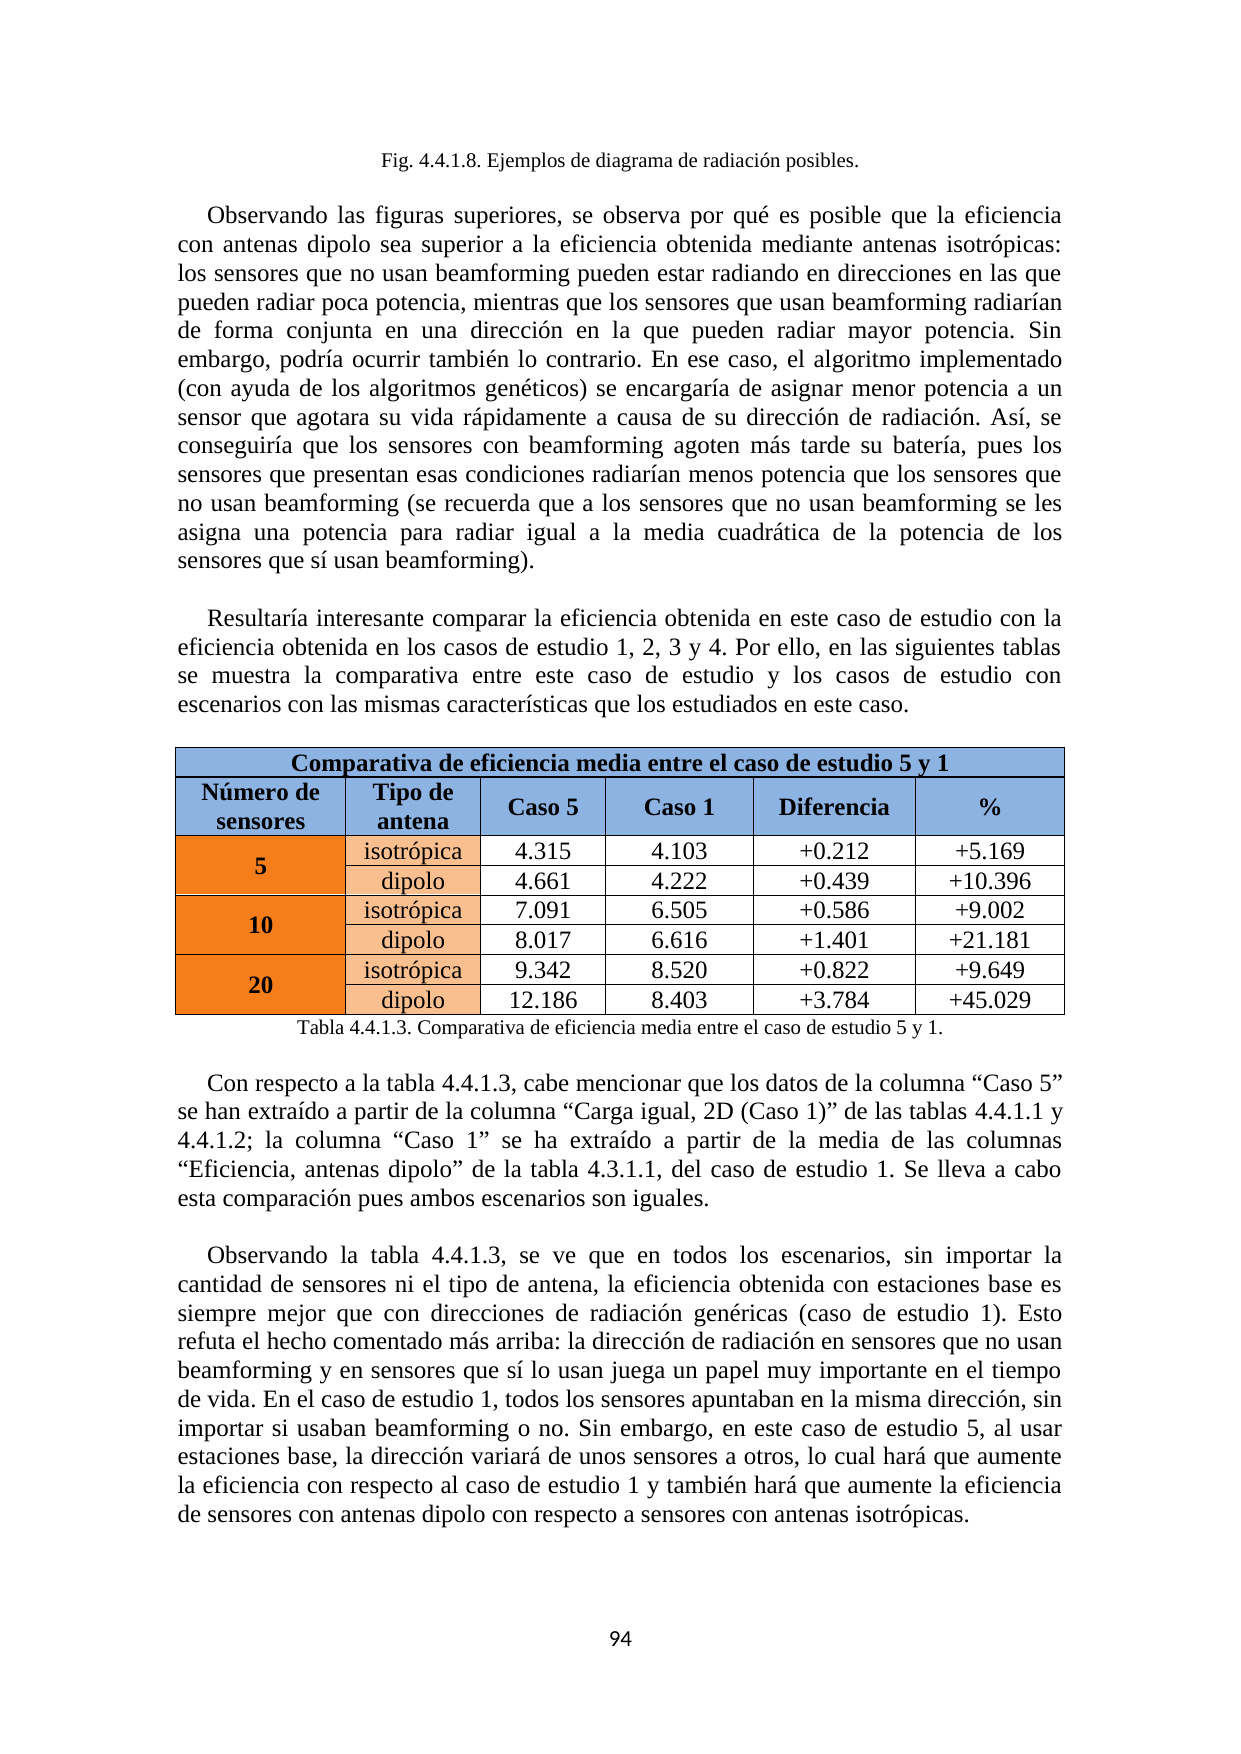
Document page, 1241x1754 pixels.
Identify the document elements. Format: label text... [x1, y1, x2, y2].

table_cell +45.029 [916, 985, 1064, 1014]
table_cell 4.103 [606, 836, 753, 865]
table_cell 4.661 [481, 866, 605, 894]
table_cell 8.403 [606, 985, 753, 1014]
table_cell Número de sensores [176, 778, 345, 835]
table_cell 5 [176, 836, 345, 894]
table_cell +10.396 [916, 866, 1064, 894]
table_cell +0.822 [754, 955, 915, 984]
table_cell Tipo de antena [346, 778, 480, 835]
table_cell +9.002 [916, 896, 1064, 924]
table_cell dipolo [346, 866, 480, 894]
text Con respecto a la tabla 4.4.1.3, cabe mencionar que los datos de la columna “Caso 5” se han extraído a partir de la columna “Carga igual, 2D (Caso 1)” de las tablas 4.4.1.1 y 4.4.1.2; la columna “Caso 1” se ha extraído a partir de la media de las columnas “Eficiencia, antenas dipolo” de la tabla 4.3.1.1, del caso de estudio 1. Se lleva a cabo esta comparación pues ambos escenarios son iguales. [177, 1068, 1063, 1211]
table_cell +0.586 [754, 896, 915, 924]
table_cell isotrópica [346, 896, 480, 924]
text Resultaría interesante comparar la eficiencia obtenida en este caso de estudio con la eficiencia obtenida en los casos de estudio 1, 2, 3 y 4. Por ello, en las siguientes tablas se muestra la comparativa entre este caso de estudio y los casos de estudio con escenarios con las mismas características que los estudiados en este caso. [177, 603, 1063, 718]
table_cell +0.439 [754, 866, 915, 894]
table_cell 7.091 [481, 896, 605, 924]
table_cell +0.212 [754, 836, 915, 865]
text Tabla 4.4.1.3. Comparativa de eficiencia media entre el caso de estudio 5 y 1. [177, 1015, 1063, 1039]
table_cell isotrópica [346, 955, 480, 984]
table_cell Caso 5 [481, 778, 605, 835]
text Observando las figuras superiores, se observa por qué es posible que la eficiencia con antenas dipolo sea superior a la eficiencia obtenida mediante antenas isotrópicas: los sensores que no usan beamforming pueden estar radiando en direcciones en las que pueden radiar poca potencia, mientras que los sensores que usan beamforming radiarían de forma conjunta en una dirección en la que pueden radiar mayor potencia. Sin embargo, podría ocurrir también lo contrario. En ese caso, el algoritmo implementado (con ayuda de los algoritmos genéticos) se encargaría de asignar menor potencia a un sensor que agotara su vida rápidamente a causa de su dirección de radiación. Así, se conseguiría que los sensores con beamforming agoten más tarde su batería, pues los sensores que presentan esas condiciones radiarían menos potencia que los sensores que no usan beamforming (se recuerda que a los sensores que no usan beamforming se les asigna una potencia para radiar igual a la media cuadrática de la potencia de los sensores que sí usan beamforming). [177, 200, 1063, 574]
table_cell 10 [176, 896, 345, 954]
text Fig. 4.4.1.8. Ejemplos de diagrama de radiación posibles. [177, 148, 1063, 172]
table_cell +21.181 [916, 925, 1064, 954]
table_cell dipolo [346, 985, 480, 1014]
table_cell +5.169 [916, 836, 1064, 865]
table_cell 20 [176, 955, 345, 1014]
table_cell 12.186 [481, 985, 605, 1014]
table_cell 6.616 [606, 925, 753, 954]
table_cell % [916, 778, 1064, 835]
table_cell dipolo [346, 925, 480, 954]
table_cell 6.505 [606, 896, 753, 924]
table_cell 4.315 [481, 836, 605, 865]
table_cell +9.649 [916, 955, 1064, 984]
table_cell Diferencia [754, 778, 915, 835]
table_cell Caso 1 [606, 778, 753, 835]
table_cell 8.520 [606, 955, 753, 984]
table_cell 9.342 [481, 955, 605, 984]
text Observando la tabla 4.4.1.3, se ve que en todos los escenarios, sin importar la cantidad de sensores ni el tipo de antena, la eficiencia obtenida con estaciones base es siempre mejor que con direcciones de radiación genéricas (caso de estudio 1). Esto refuta el hecho comentado más arriba: la dirección de radiación en sensores que no usan beamforming y en sensores que sí lo usan juega un papel muy importante en el tiempo de vida. En el caso de estudio 1, todos los sensores apuntaban en la misma dirección, sin importar si usaban beamforming o no. Sin embargo, en este caso de estudio 5, al usar estaciones base, la dirección variará de unos sensores a otros, lo cual hará que aumente la eficiencia con respecto al caso de estudio 1 y también hará que aumente la eficiencia de sensores con antenas dipolo con respecto a sensores con antenas isotrópicas. [177, 1240, 1063, 1528]
table_header Comparativa de eficiencia media entre el caso de estudio 5 y 1 [176, 748, 1064, 776]
table_cell 8.017 [481, 925, 605, 954]
table_cell +1.401 [754, 925, 915, 954]
table_cell 4.222 [606, 866, 753, 894]
table_cell +3.784 [754, 985, 915, 1014]
table_cell isotrópica [346, 836, 480, 865]
